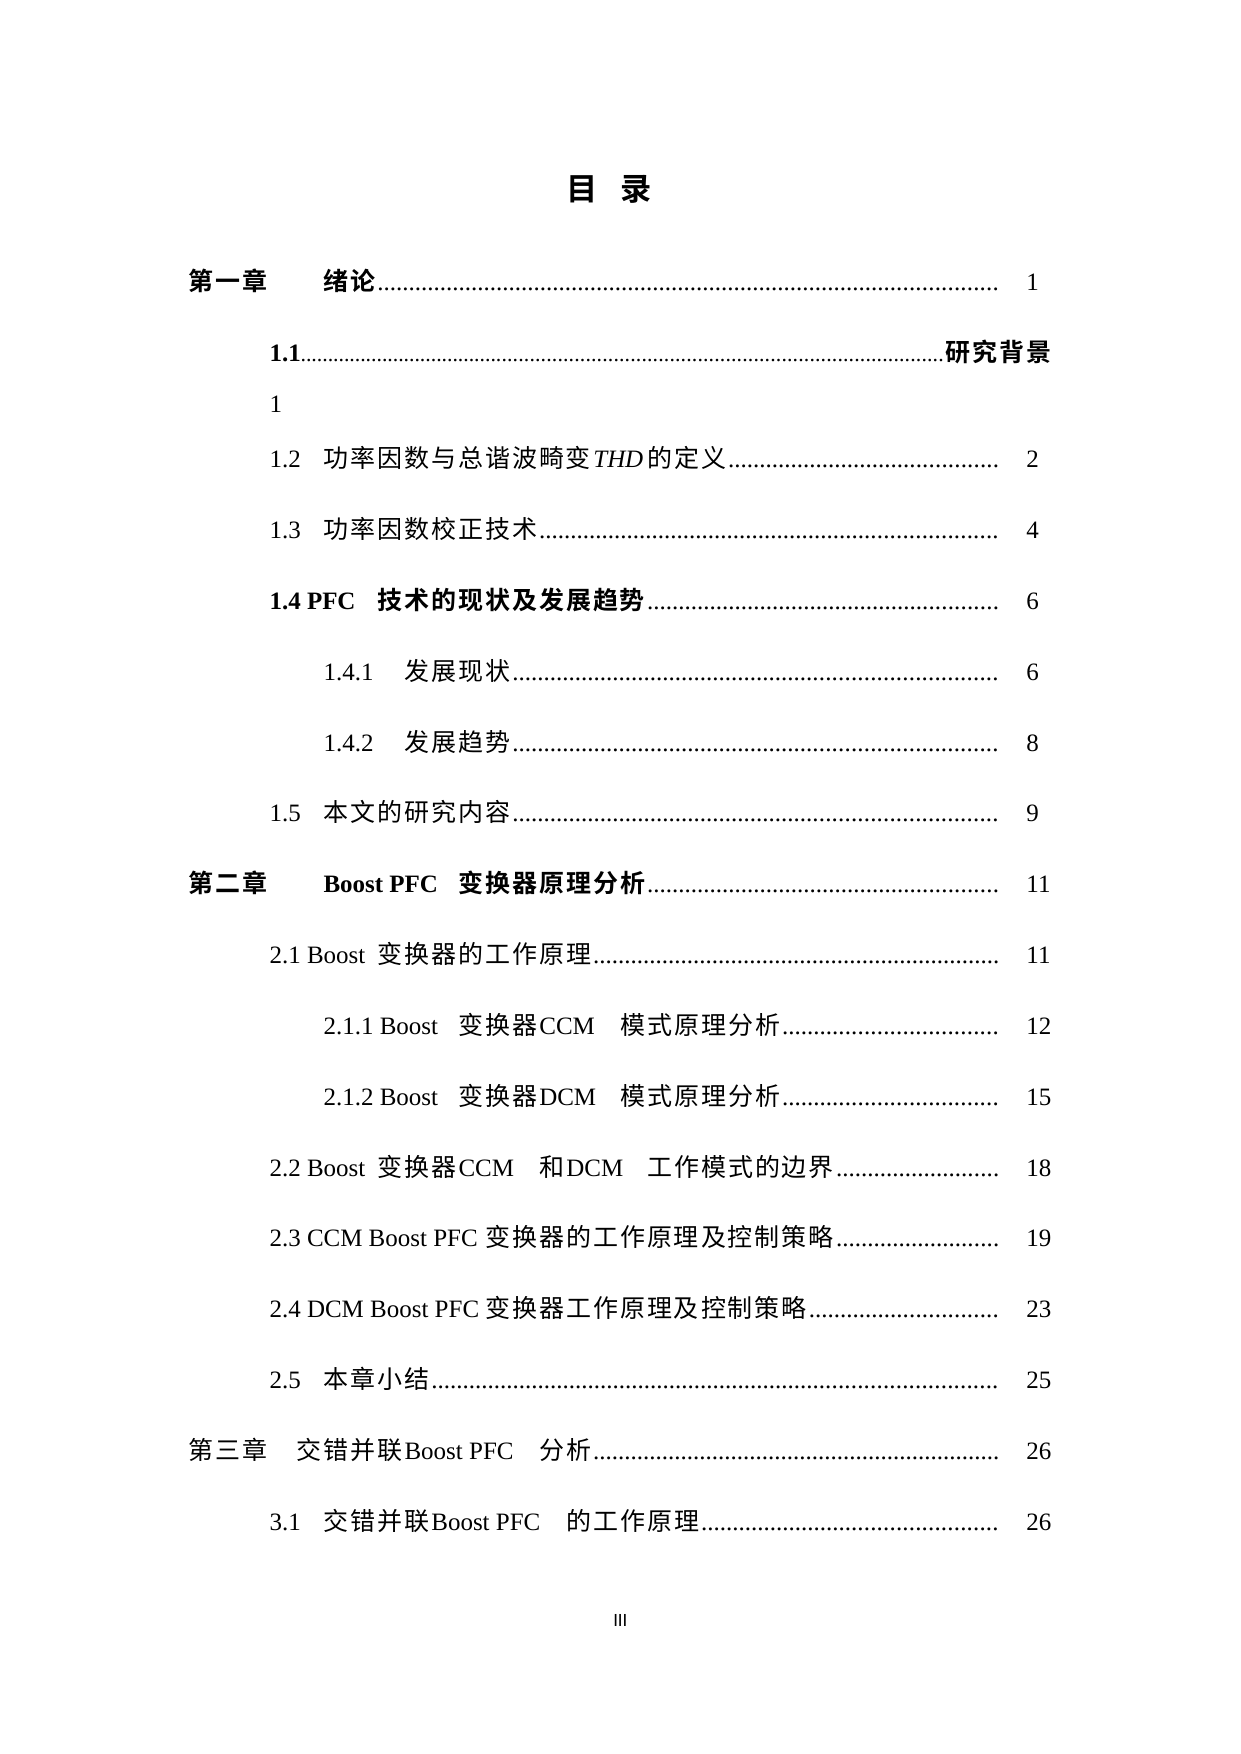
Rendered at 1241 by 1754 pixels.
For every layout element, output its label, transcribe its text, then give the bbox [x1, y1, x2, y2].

text 2.5 本章小结 25 [242, 1342, 1052, 1413]
text 2.2 Boost变换器CCM和DCM工作模式的边界 18 [242, 1130, 1052, 1201]
text 2.4 DCM Boost PFC变换器工作原理及控制策略 23 [242, 1271, 1052, 1342]
text 2.1 Boost变换器的工作原理 11 [242, 917, 1052, 988]
text 2.3 CCM Boost PFC变换器的工作原理及控制策略 19 [242, 1201, 1052, 1271]
text 1.2功率因数与总谐波畸变THD的定义 2 [242, 421, 1052, 492]
text 2.1.1 Boost 变换器CCM模式原理分析 12 [297, 988, 1052, 1059]
text 1.5 本文的研究内容 9 [242, 776, 1052, 846]
text 第三章 交错并联Boost PFC分析 26 [188, 1413, 1052, 1484]
text 2.1.2 Boost 变换器DCM模式原理分析 15 [297, 1059, 1052, 1130]
text 1.4.1 发展现状 6 [297, 634, 1052, 705]
text 目录 [188, 151, 1052, 222]
text 1.3 功率因数校正技术 4 [242, 492, 1052, 563]
text 1.4.2 发展趋势 8 [297, 705, 1052, 776]
text 第一章 绪论 1 [188, 244, 1052, 315]
text 第二章 Boost PFC变换器原理分析 11 [188, 846, 1052, 917]
text 3.1 交错并联Boost PFC的工作原理 26 [242, 1484, 1052, 1555]
text 1.1 研究背景 1 [242, 315, 1052, 421]
text 1.4 PFC技术的现状及发展趋势 6 [242, 563, 1052, 634]
